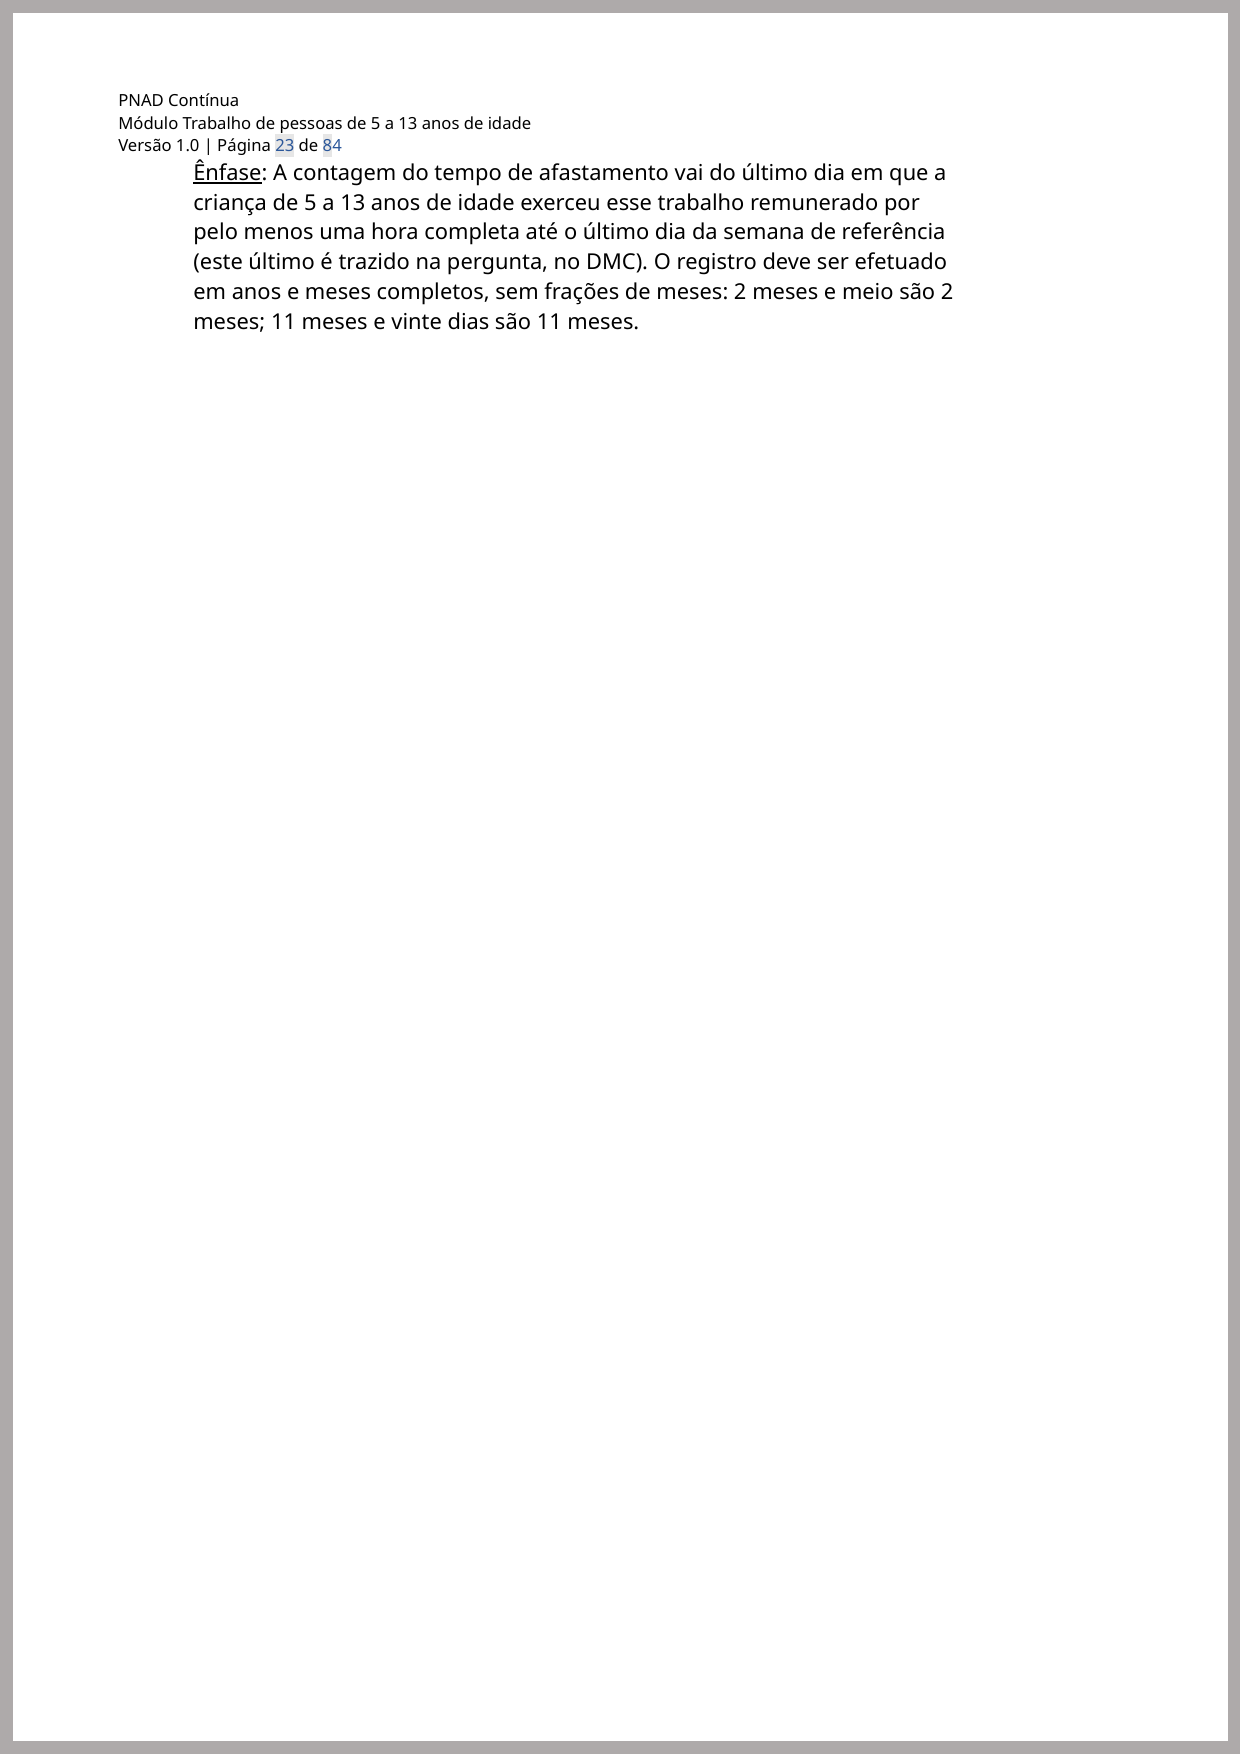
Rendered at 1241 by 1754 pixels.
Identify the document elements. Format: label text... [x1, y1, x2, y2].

text Ênfase: A contagem do tempo de afastamento vai do último dia em que a criança de 5 a 13 anos de idade exerceu esse trabalho remunerado por pelo menos uma hora completa até o último dia da semana de referência (este último é trazido na pergunta, no DMC). O registro deve ser efetuado em anos e meses completos, sem frações de meses: 2 meses e meio são 2 meses; 11 meses e vinte dias são 11 meses. [193, 157, 959, 336]
